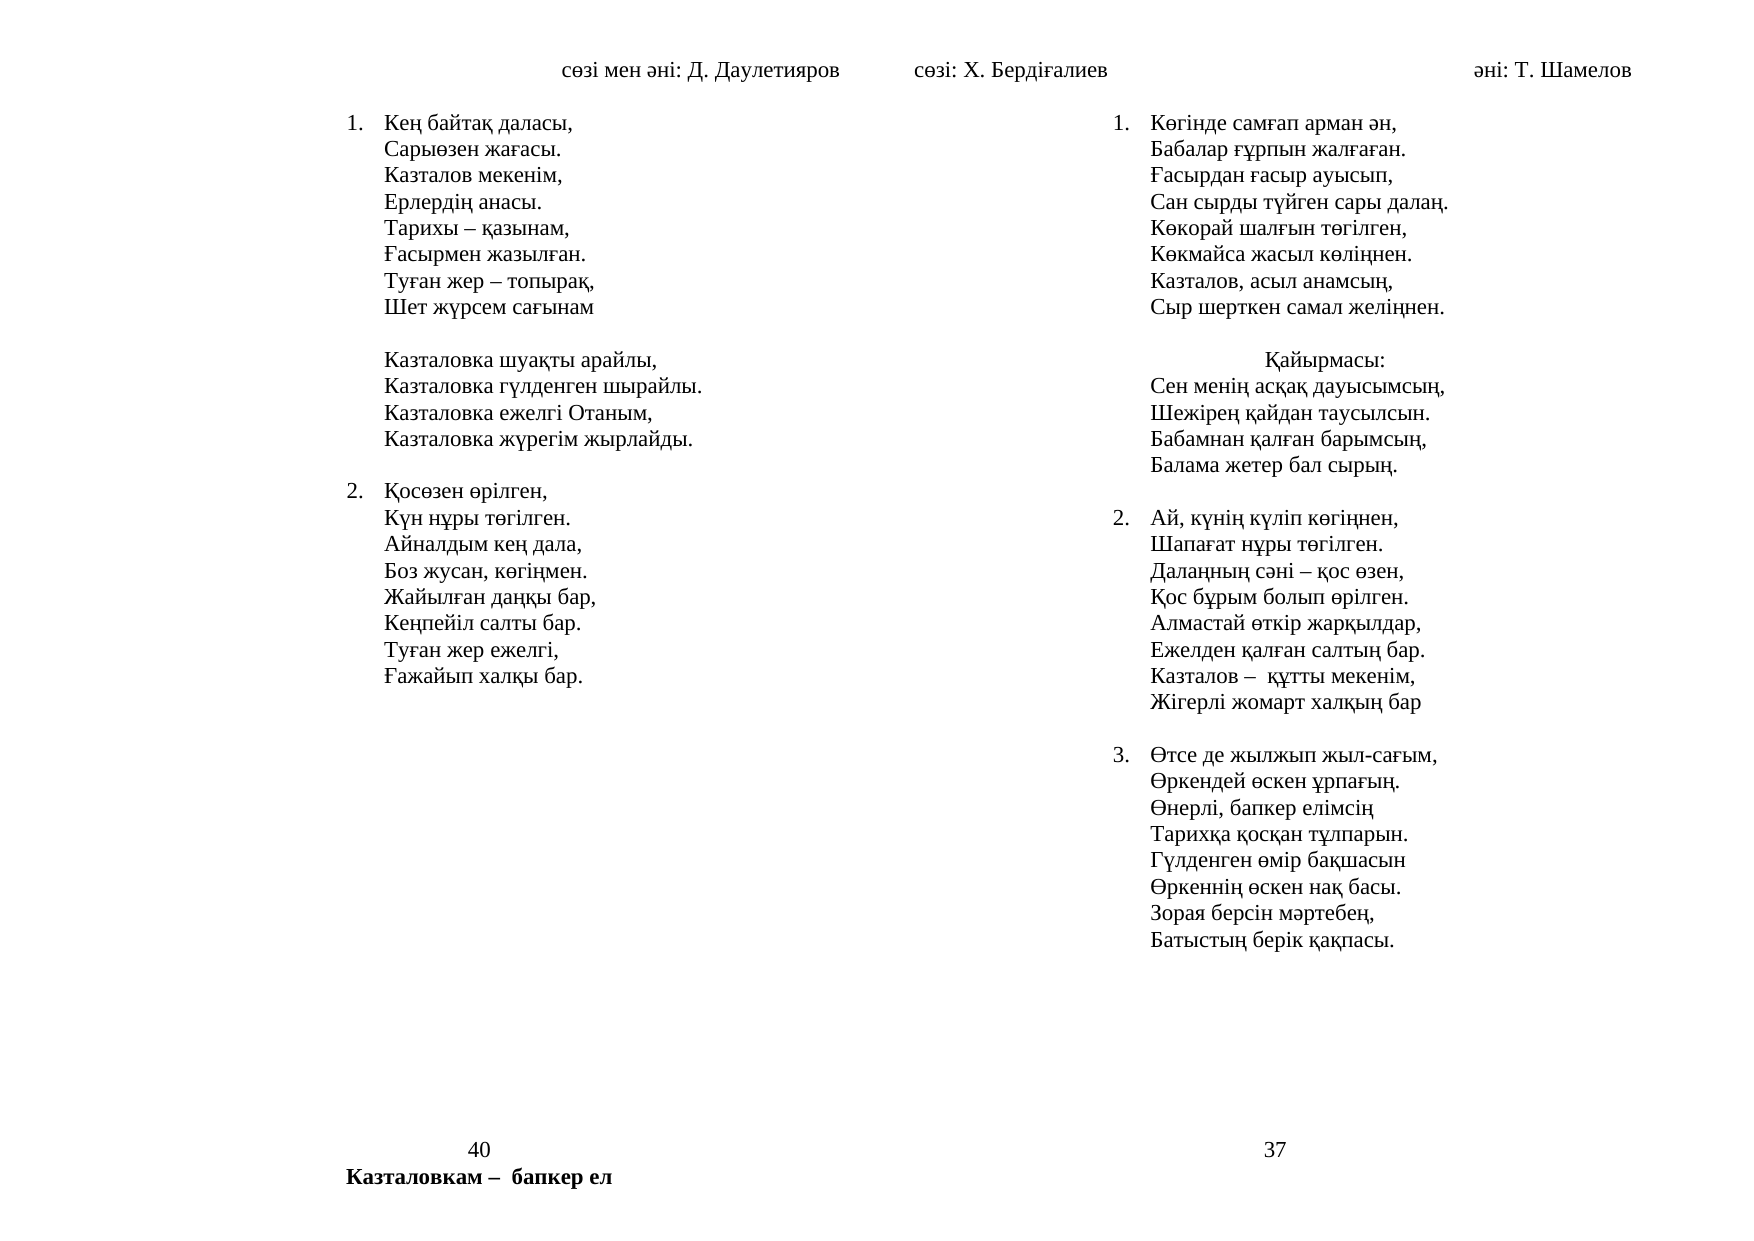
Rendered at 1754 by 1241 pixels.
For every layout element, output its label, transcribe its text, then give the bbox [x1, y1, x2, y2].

text Ғажайып халқы бар. [384, 662, 840, 688]
text Көкорай шалғын төгілген, [1150, 214, 1636, 240]
list Қосөзен өрілген, [346, 478, 840, 504]
text Тарихы – қазынам, [384, 214, 840, 240]
text Тарихқа қосқан тұлпарын. [1150, 820, 1636, 847]
text Жігерлі жомарт халқың бар [1150, 688, 1636, 715]
text 40 [118, 1136, 840, 1163]
text Шапағат нұры төгілген. [1150, 530, 1636, 557]
list Ай, күнің күліп көгіңнен, [1113, 504, 1636, 530]
text Күн нұры төгілген. [384, 504, 840, 530]
text Туған жер ежелгі, [384, 636, 840, 662]
text Ғасырдан ғасыр ауысып, [1150, 161, 1636, 188]
text Казталов – құтты мекенім, [1150, 662, 1636, 688]
text Казталовка ежелгі Отаным, [384, 398, 840, 425]
text 37 [914, 1136, 1636, 1163]
text Балама жетер бал сырың. [1150, 451, 1636, 478]
text Сыр шерткен самал желіңнен. [1150, 293, 1636, 319]
text Сан сырды түйген сары далаң. [1150, 188, 1636, 214]
text Казталов, асыл анамсың, [1150, 267, 1636, 293]
text Батыстың берік қақпасы. [1150, 926, 1636, 952]
text Жайылған даңқы бар, [384, 583, 840, 609]
text Зорая берсін мәртебең, [1150, 899, 1636, 926]
text Бабамнан қалған барымсың, [1150, 425, 1636, 451]
text Қос бұрым болып өрілген. [1150, 583, 1636, 609]
list Көгінде самғап арман ән, [1113, 109, 1636, 135]
list Кең байтақ даласы, [346, 109, 840, 135]
text сөзі мен әні: Д. Даулетияров [118, 56, 840, 82]
text Ғасырмен жазылған. [384, 240, 840, 267]
text Далаңның сәні – қос өзен, [1150, 557, 1636, 583]
text Кеңпейіл салты бар. [384, 609, 840, 636]
text Алмастай өткір жарқылдар, [1150, 609, 1636, 636]
text Көкмайса жасыл көліңнен. [1150, 240, 1636, 267]
text Сарыөзен жағасы. [384, 135, 840, 161]
text Казталовка гүлденген шырайлы. [384, 372, 840, 398]
text Шет жүрсем сағынам [384, 293, 840, 319]
text Өркеннің өскен нақ басы. [1150, 873, 1636, 899]
text Айналдым кең дала, [384, 530, 840, 557]
text Өнерлі, бапкер елімсің [1150, 794, 1636, 820]
text Қайырмасы: [1150, 346, 1636, 372]
text Казталовка шуақты арайлы, [384, 346, 840, 372]
text Ерлердің анасы. [384, 188, 840, 214]
text Казталовкам – бапкер ел [118, 1163, 840, 1189]
text Бабалар ғұрпын жалғаған. [1150, 135, 1636, 161]
text сөзі: Х. Бердіғалиев әні: Т. Шамелов [914, 56, 1636, 82]
text Казталовка жүрегім жырлайды. [384, 425, 840, 451]
list Өтсе де жылжып жыл-сағым, [1113, 741, 1636, 767]
text Ежелден қалған салтың бар. [1150, 636, 1636, 662]
text Гүлденген өмір бақшасын [1150, 847, 1636, 873]
text Сен менің асқақ дауысымсың, [1150, 372, 1636, 398]
text Казталов мекенім, [384, 161, 840, 188]
text Өркендей өскен ұрпағың. [1150, 767, 1636, 794]
text Шежірең қайдан таусылсын. [1150, 398, 1636, 425]
text Боз жусан, көгіңмен. [384, 557, 840, 583]
text Туған жер – топырақ, [384, 267, 840, 293]
